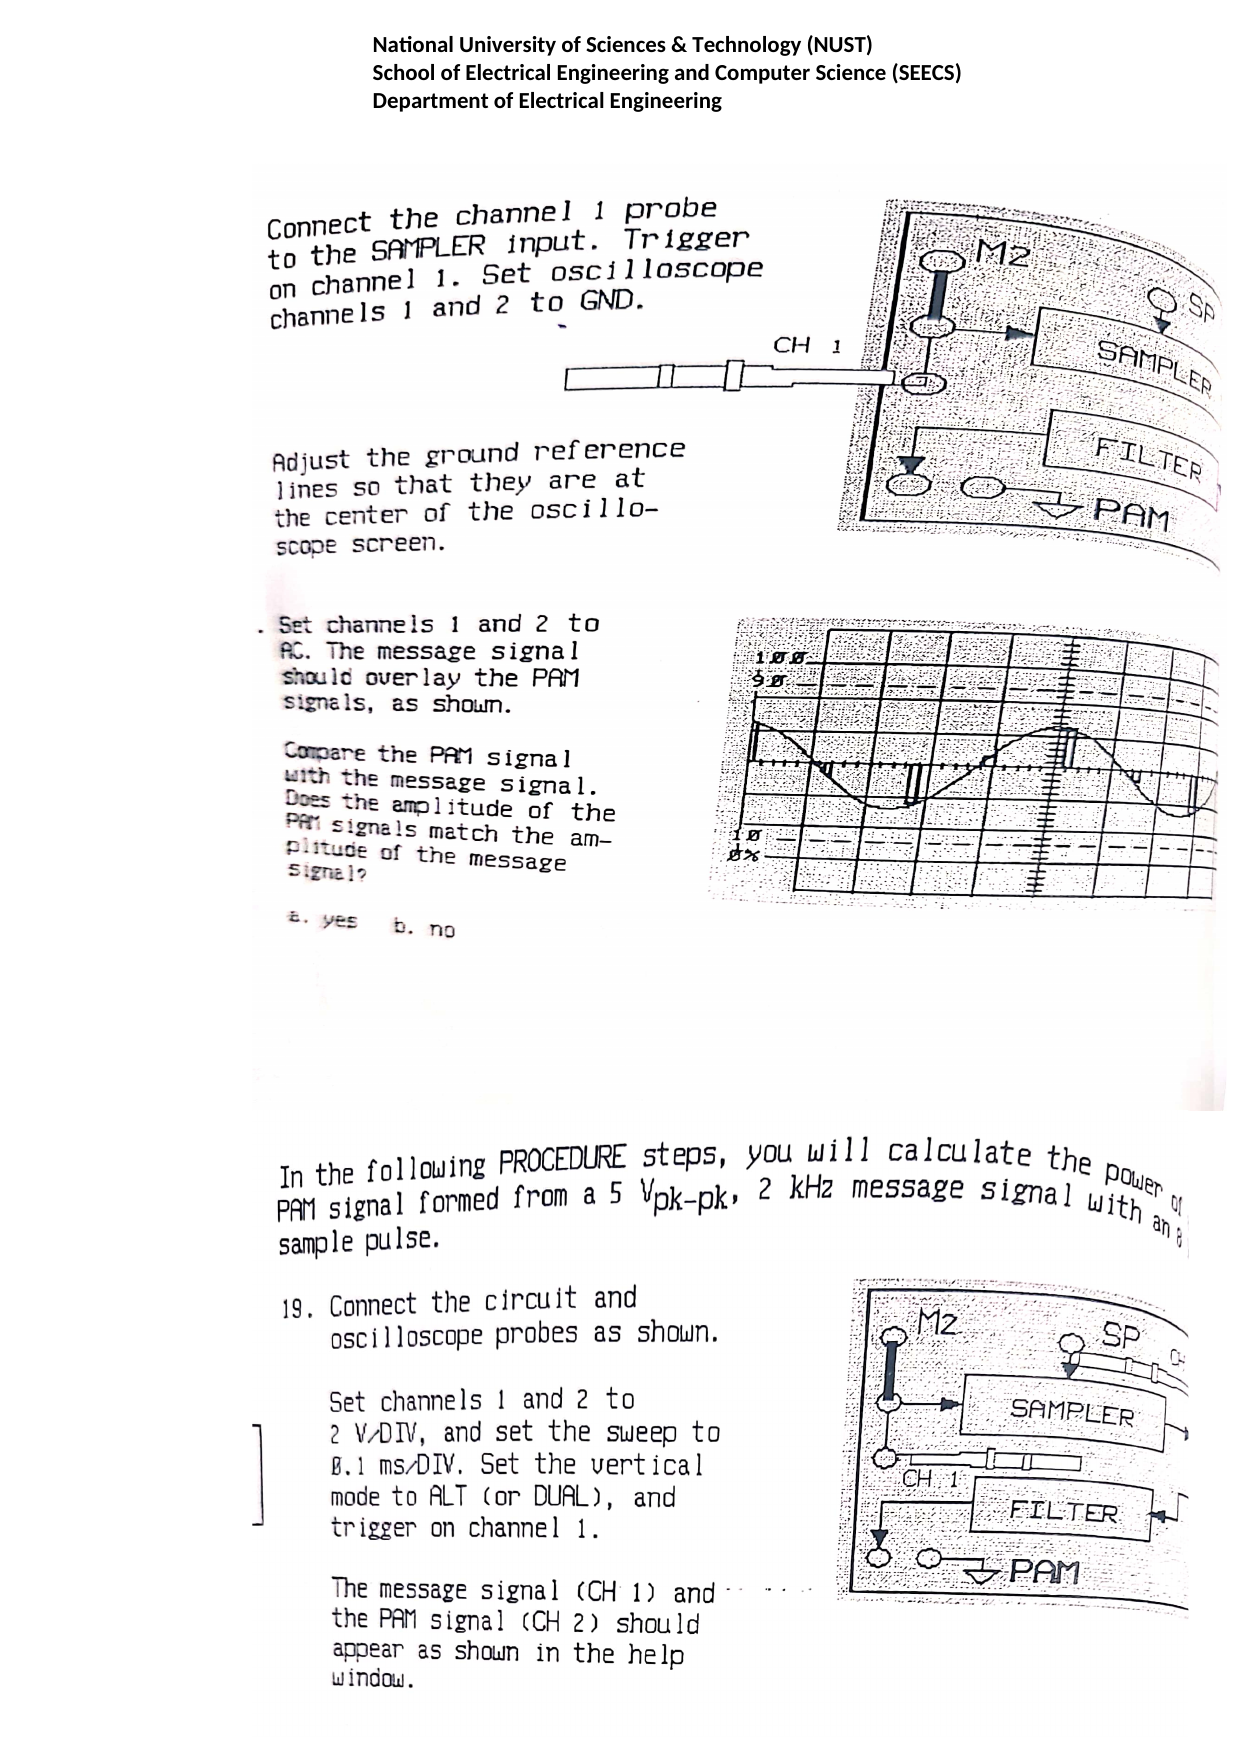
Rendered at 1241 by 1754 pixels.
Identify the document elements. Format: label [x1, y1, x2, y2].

picture [252, 163, 1227, 1737]
